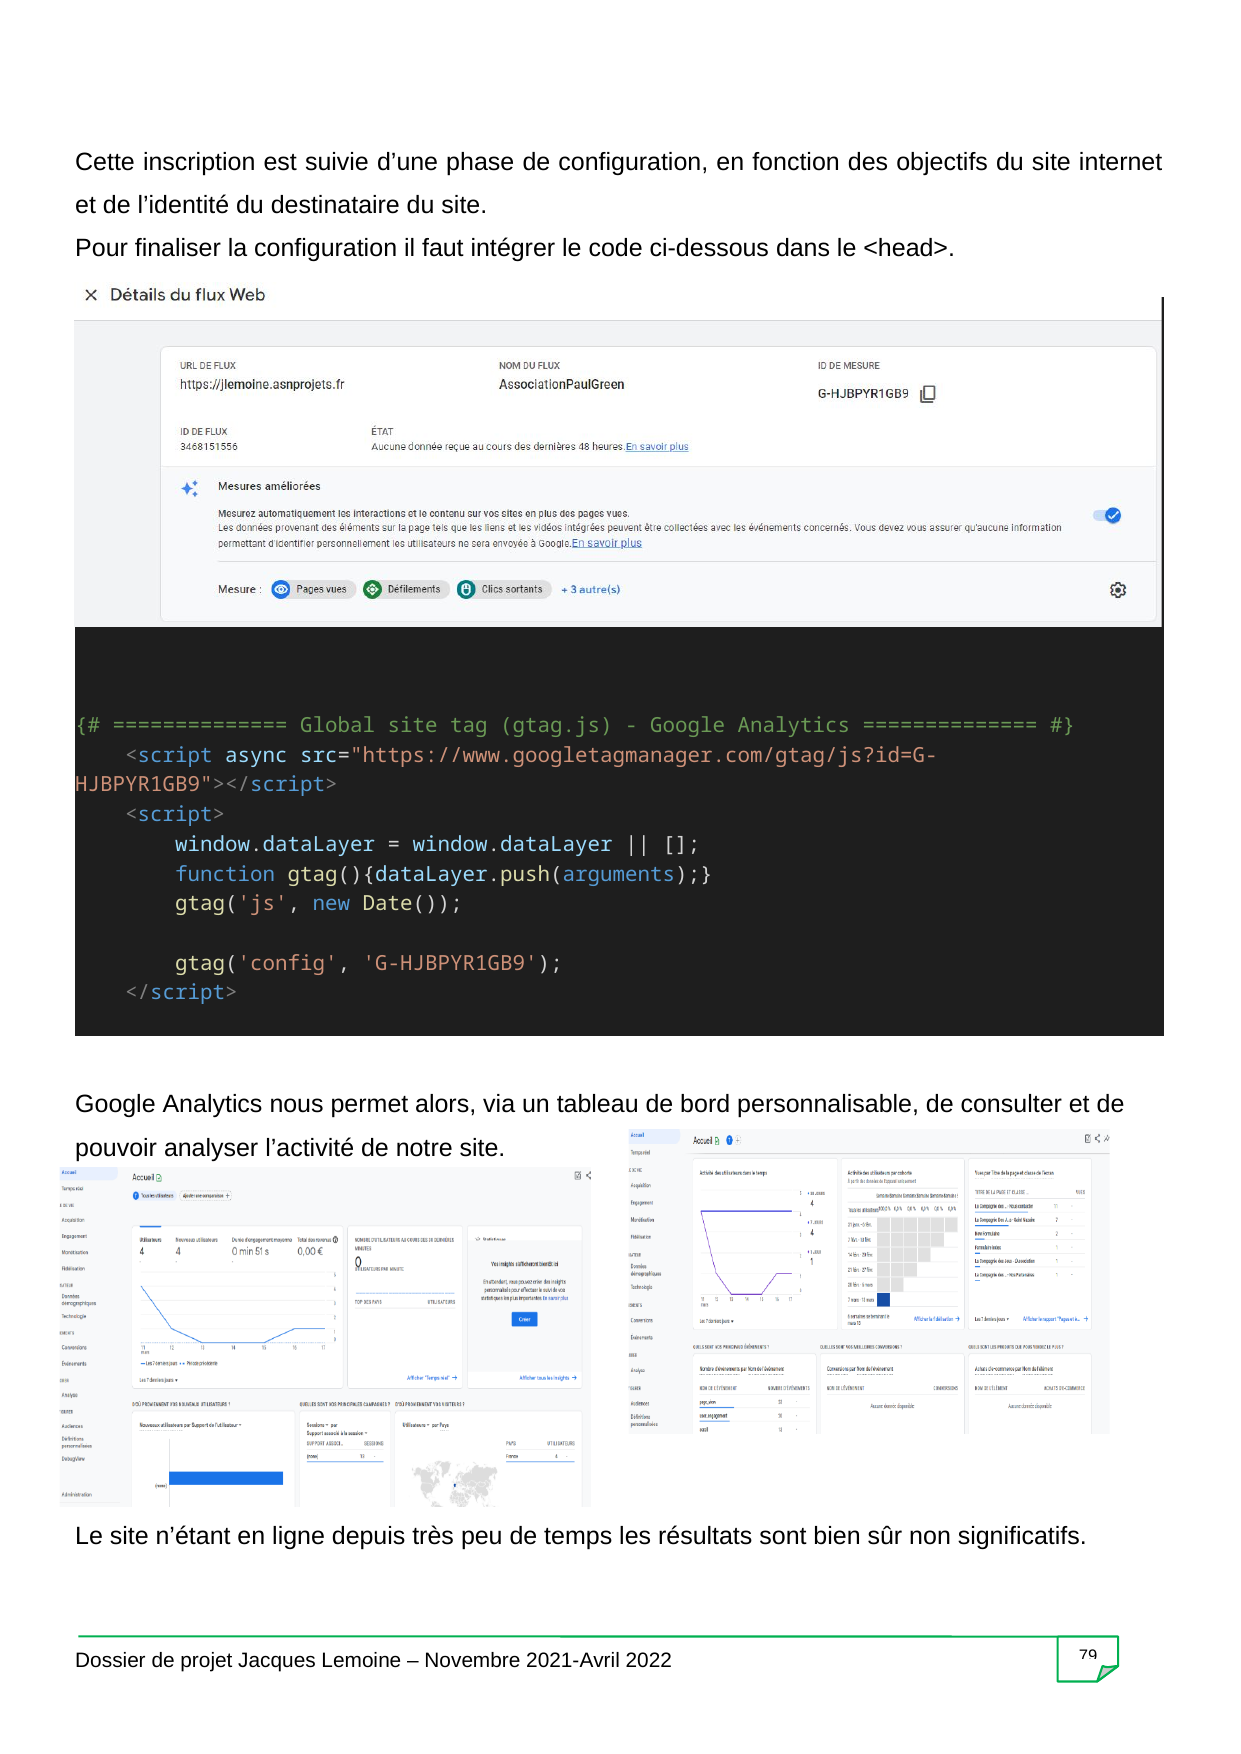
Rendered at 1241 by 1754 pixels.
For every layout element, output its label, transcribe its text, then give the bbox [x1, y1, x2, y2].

text gtag('config', 'G-HJBPYR1GB9'); [75, 946, 1164, 976]
text window.dataLayer = window.dataLayer || []; [75, 828, 1164, 857]
text <script> [75, 798, 1164, 828]
text Pour finaliser la configuration il faut intégrer le code ci-dessous dans le <head>. [75, 233, 1164, 262]
text Cette inscription est suivie d’une phase de configuration, en fonction des objectifs du site internet et de l’identité du destinataire du site. [75, 147, 1164, 219]
text {# ============== Global site tag (gtag.js) - Google Analytics ============== #} [75, 709, 1164, 739]
text Google Analytics nous permet alors, via un tableau de bord personnalisable, de consulter et de pouvoir analyser l’activité de notre site. [75, 1089, 1164, 1161]
text gtag('js', new Date()); [75, 887, 1164, 917]
picture [628, 1129, 1110, 1433]
picture [74, 282, 1162, 627]
text <script async src="https://www.googletagmanager.com/gtag/js?id=G-HJBPYR1GB9"></script> [75, 739, 1164, 798]
text </script> [75, 976, 1164, 1006]
text function gtag(){dataLayer.push(arguments);} [75, 857, 1164, 887]
picture [59, 1167, 590, 1505]
text Le site n’étant en ligne depuis très peu de temps les résultats sont bien sûr non significatifs. [75, 1521, 1164, 1549]
